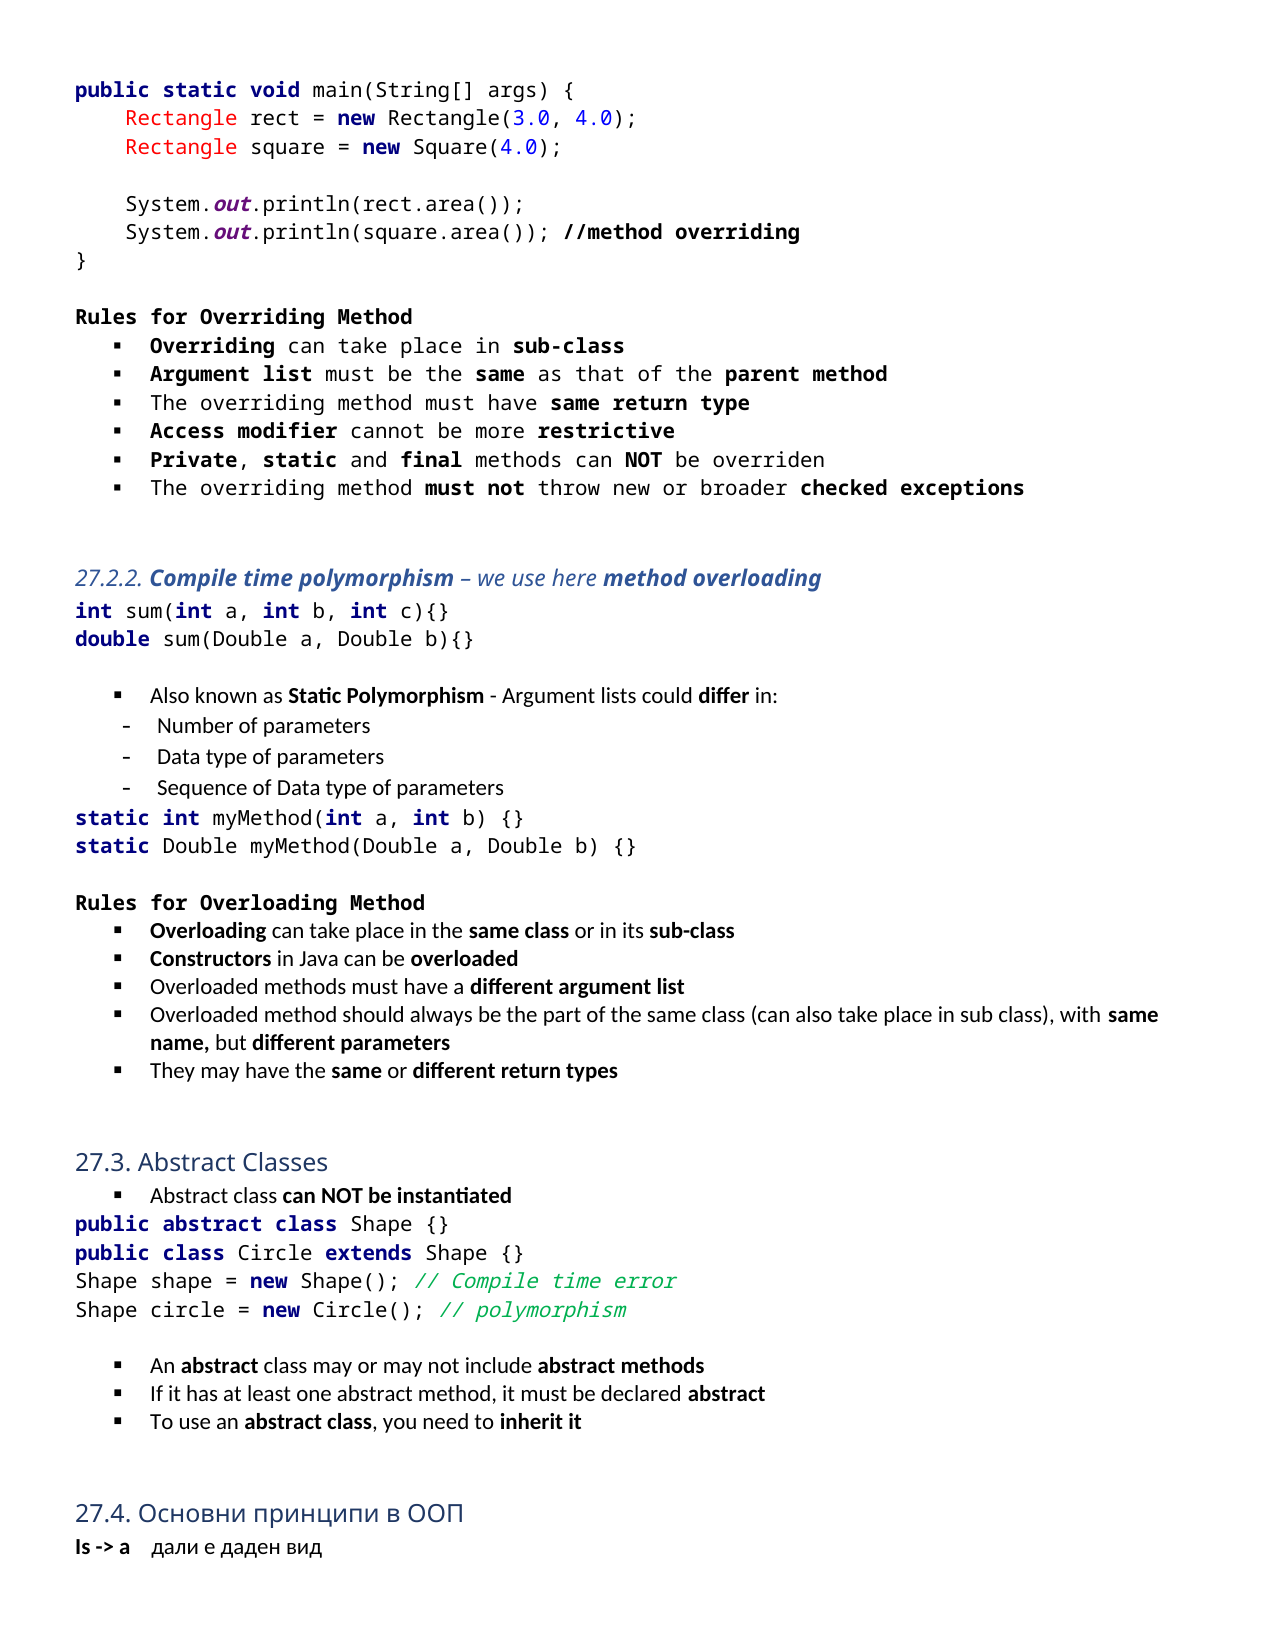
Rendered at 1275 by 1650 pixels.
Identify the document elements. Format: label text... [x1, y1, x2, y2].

list Overloaded method should always be the part of the same class (can also take place in sub class), with same name, but different parameters [112, 1000, 1200, 1056]
list Access modifier cannot be more restrictive [112, 416, 1200, 445]
list Also known as Static Polymorphism - Argument lists could differ in: [112, 681, 1200, 709]
list They may have the same or different return types [112, 1056, 1200, 1084]
list Number of parameters [119, 709, 1200, 740]
subtitle 27.3. Abstract Classes [75, 1145, 1200, 1179]
subtitle 27.2.2. Compile time polymorphism – we use here method overloading [75, 562, 1200, 593]
list Data type of parameters [119, 740, 1200, 771]
list Overloading can take place in the same class or in its sub-class [112, 916, 1200, 944]
subtitle 27.4. Основни принципи в ООП [75, 1496, 1200, 1529]
list Abstract class can NOT be instantiated [112, 1181, 1200, 1209]
text public abstract class Shape {} public class Circle extends Shape {} Shape shape = new Shape(); // Compile time error Shape circle = new Circle(); // polymorphism [75, 1209, 1200, 1323]
text public static void main(String[] args) { Rectangle rect = new Rectangle(3.0, 4.0); Rectangle square = new Square(4.0); [75, 75, 1200, 160]
list Constructors in Java can be overloaded [112, 944, 1200, 972]
list The overriding method must not throw new or broader checked exceptions [112, 473, 1200, 502]
list Argument list must be the same as that of the parent method [112, 359, 1200, 388]
list If it has at least one abstract method, it must be declared abstract [112, 1379, 1200, 1407]
text Is -> a дали е даден вид [75, 1532, 1200, 1560]
list Private, static and final methods can NOT be overriden [112, 445, 1200, 473]
list An abstract class may or may not include abstract methods [112, 1351, 1200, 1379]
list To use an abstract class, you need to inherit it [112, 1407, 1200, 1435]
list The overriding method must have same return type [112, 388, 1200, 416]
text Rules for Overloading Method [75, 888, 1200, 916]
text int sum(int a, int b, int c){} double sum(Double a, Double b){} [75, 596, 1200, 653]
text System.out.println(rect.area()); System.out.println(square.area()); //method overriding } [75, 160, 1200, 274]
list Sequence of Data type of parameters [119, 771, 1200, 803]
list Overloaded methods must have a different argument list [112, 972, 1200, 1000]
text Rules for Overriding Method [75, 302, 1200, 331]
list Overriding can take place in sub-class [112, 331, 1200, 359]
text static int myMethod(int a, int b) {} static Double myMethod(Double a, Double b) {} [75, 803, 1200, 859]
